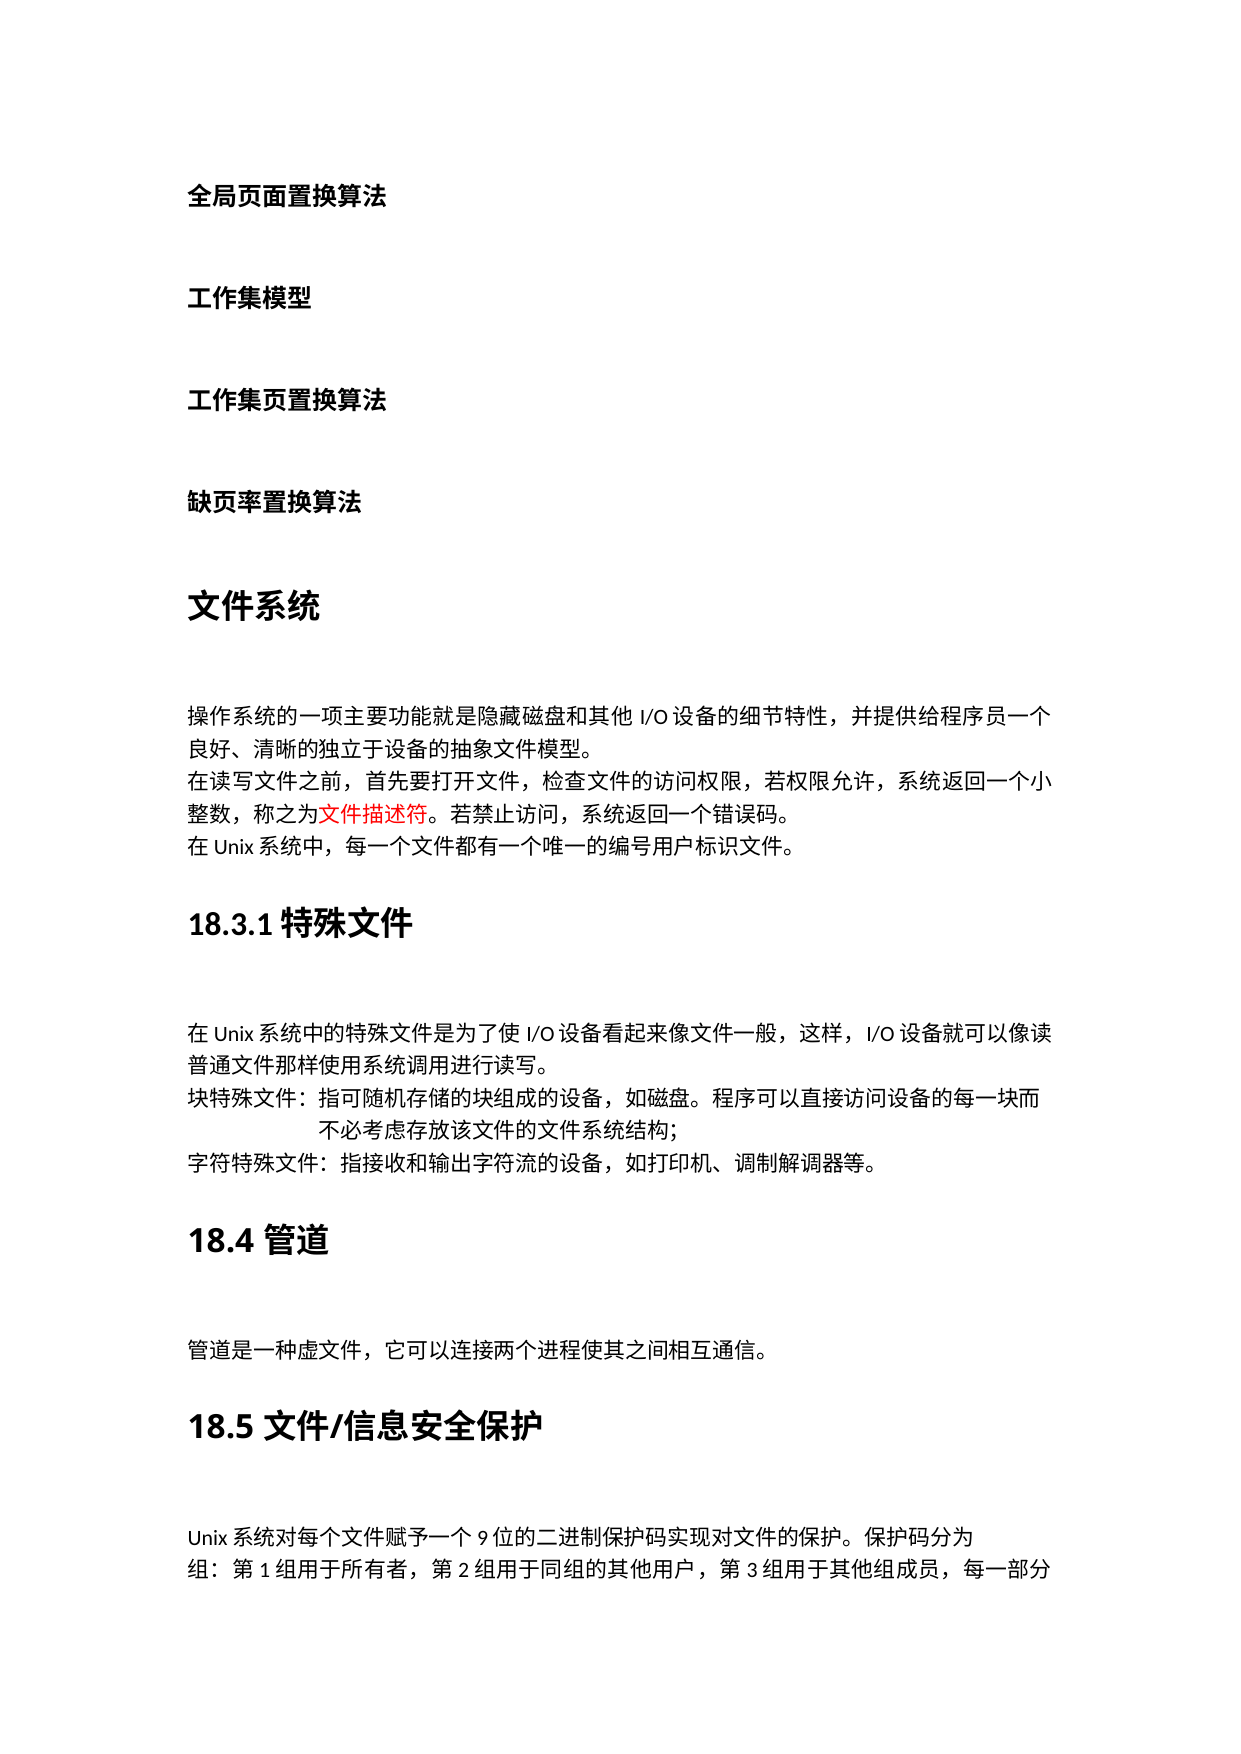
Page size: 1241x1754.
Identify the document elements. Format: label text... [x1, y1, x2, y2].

text 在Unix系统中的特殊文件是为了使I/O设备看起来像文件一般，这样，I/O设备就可以像读普通文件那样使用系统调用进行读写。 [187, 1016, 1053, 1081]
subtitle 工作集页置换算法 [187, 366, 1053, 431]
subtitle 18.5 文件/信息安全保护 [187, 1392, 1053, 1457]
subtitle 工作集模型 [187, 264, 1053, 329]
text 在Unix系统中，每一个文件都有一个唯一的编号用户标识文件。 [187, 829, 1053, 861]
text Unix系统对每个文件赋予一个9位的二进制保护码实现对文件的保护。保护码分为 [187, 1519, 1053, 1552]
subtitle 全局页面置换算法 [187, 162, 1053, 227]
text 不必考虑存放该文件的文件系统结构； [187, 1113, 1053, 1146]
text 在读写文件之前，首先要打开文件，检查文件的访问权限，若权限允许，系统返回一个小整数，称之为文件描述符。若禁止访问，系统返回一个错误码。 [187, 764, 1053, 829]
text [187, 1552, 1053, 1584]
subtitle 文件系统 [187, 572, 1053, 637]
text 操作系统的一项主要功能就是隐藏磁盘和其他I/O设备的细节特性，并提供给程序员一个良好、清晰的独立于设备的抽象文件模型。 [187, 699, 1053, 764]
text 字符特殊文件：指接收和输出字符流的设备，如打印机、调制解调器等。 [187, 1146, 1053, 1178]
subtitle 18.4 管道 [187, 1205, 1053, 1270]
text 块特殊文件：指可随机存储的块组成的设备，如磁盘。程序可以直接访问设备的每一块而 [187, 1081, 1053, 1113]
subtitle 18.3.1 特殊文件 [187, 888, 1053, 953]
subtitle 缺页率置换算法 [187, 468, 1053, 533]
text 管道是一种虚文件，它可以连接两个进程使其之间相互通信。 [187, 1332, 1053, 1365]
